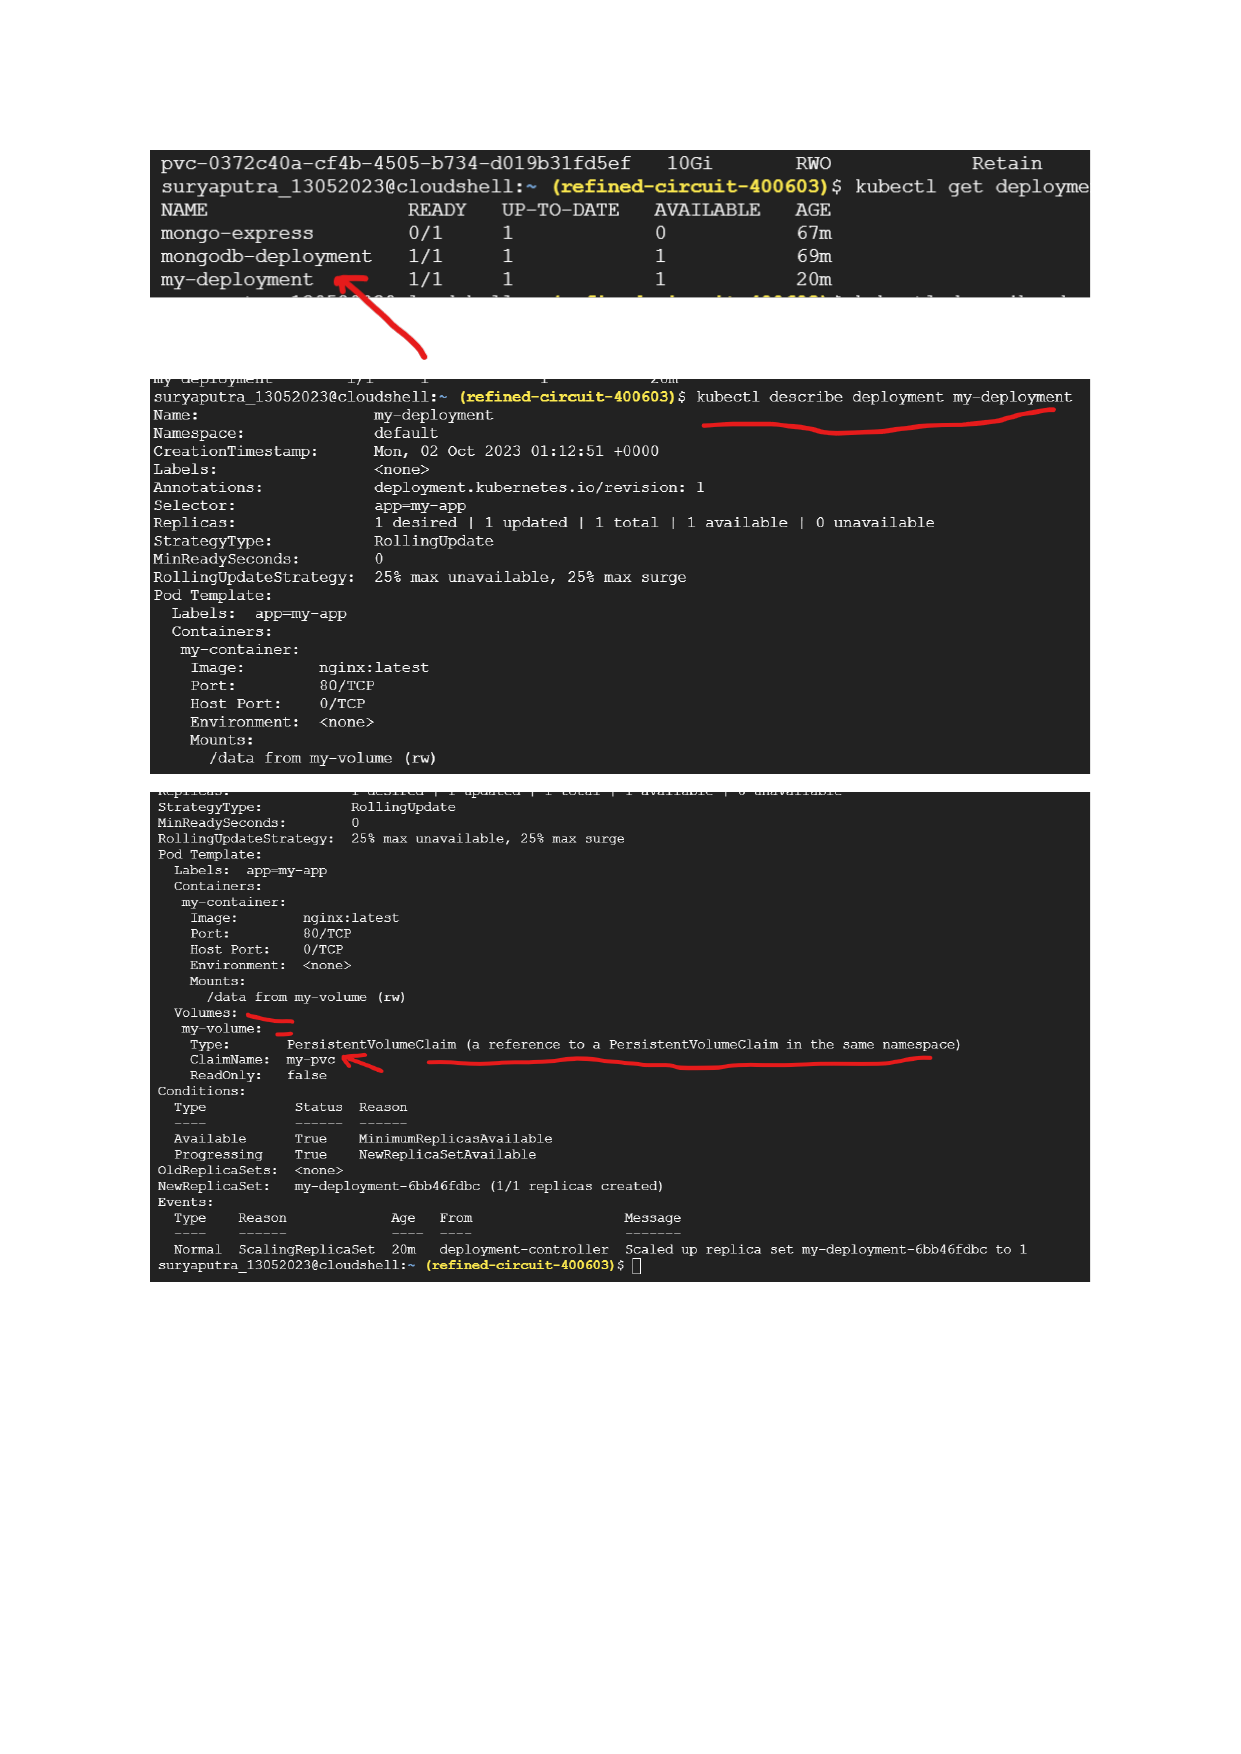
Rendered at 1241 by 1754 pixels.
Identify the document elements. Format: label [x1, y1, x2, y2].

picture [150, 792, 1091, 1282]
picture [150, 150, 1091, 361]
picture [150, 379, 1091, 774]
